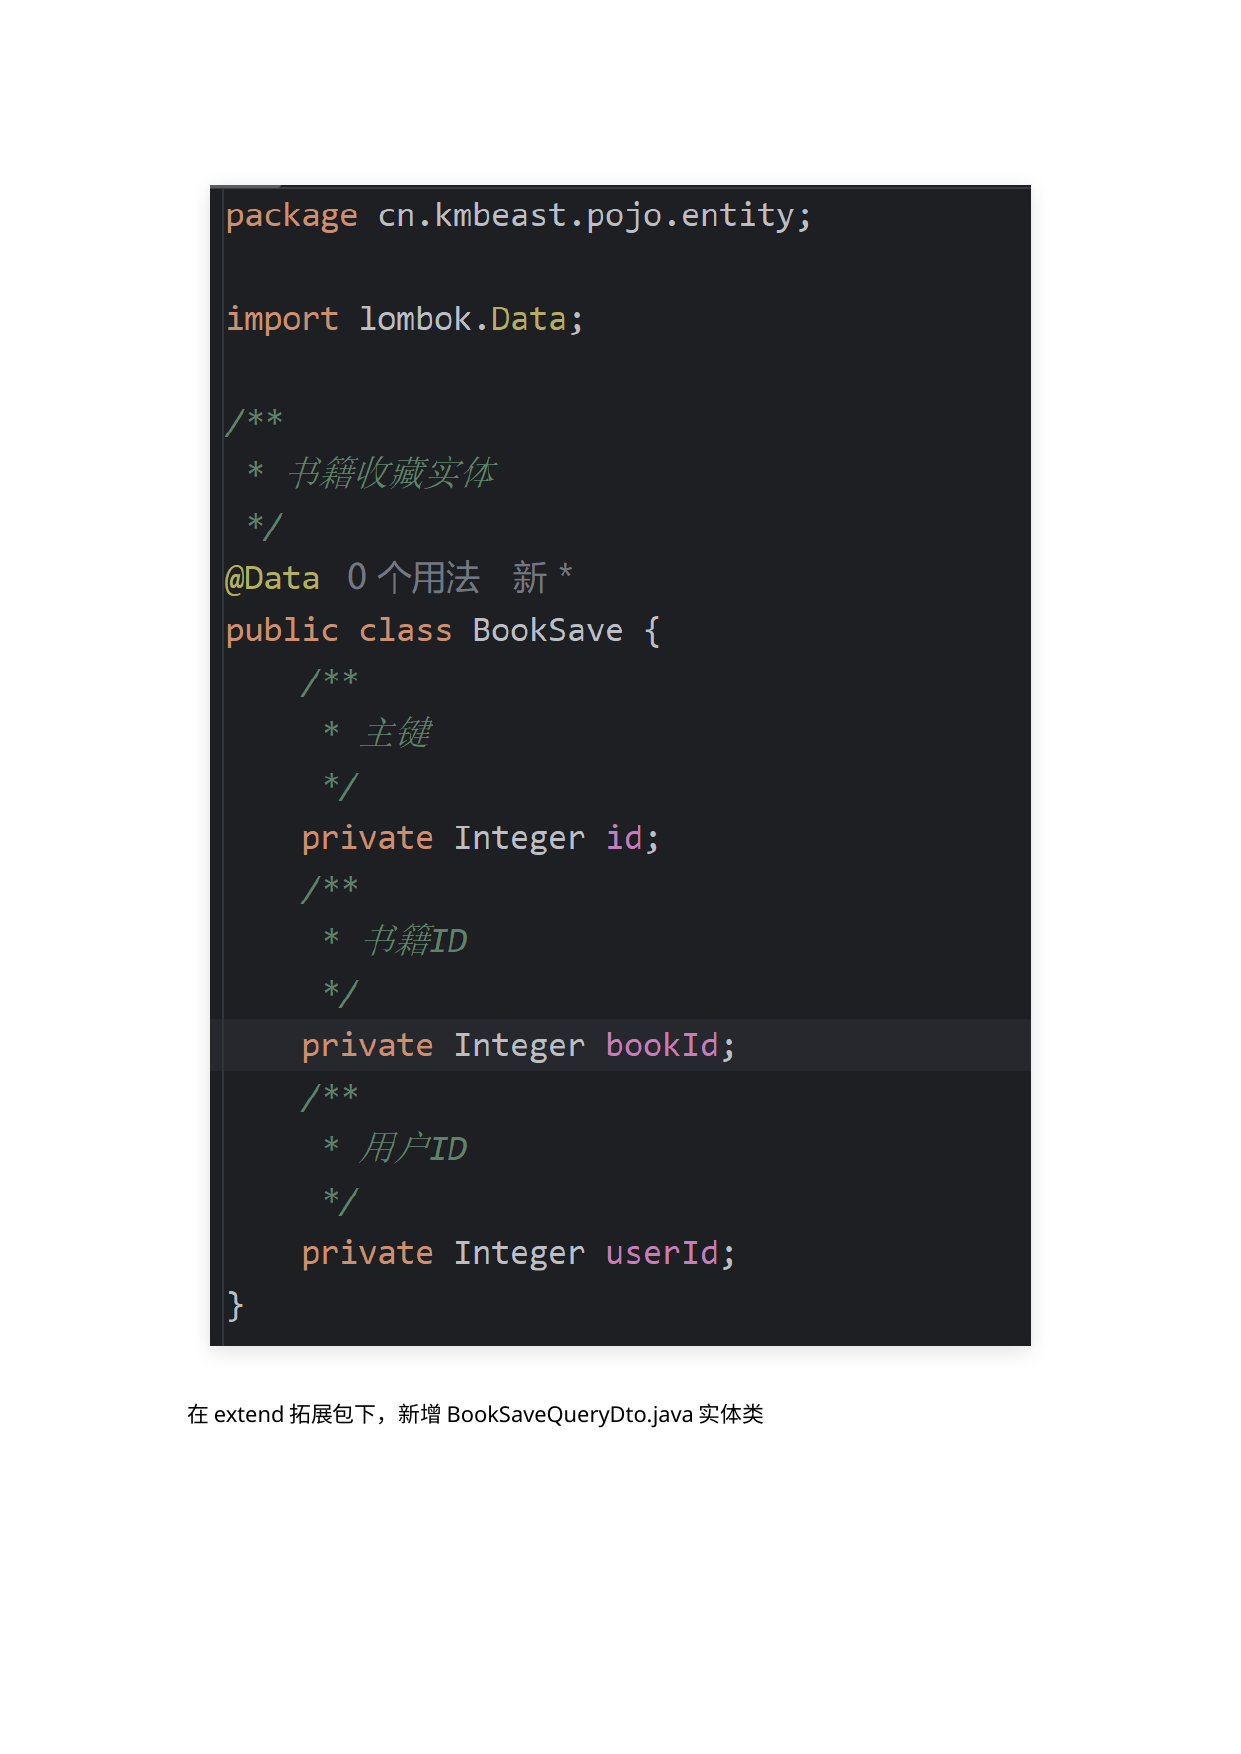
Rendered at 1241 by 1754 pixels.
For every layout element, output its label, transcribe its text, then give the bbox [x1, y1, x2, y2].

text 在extend拓展包下，新增BookSaveQueryDto.java实体类 [187, 1397, 1053, 1429]
picture [187, 162, 1053, 1369]
